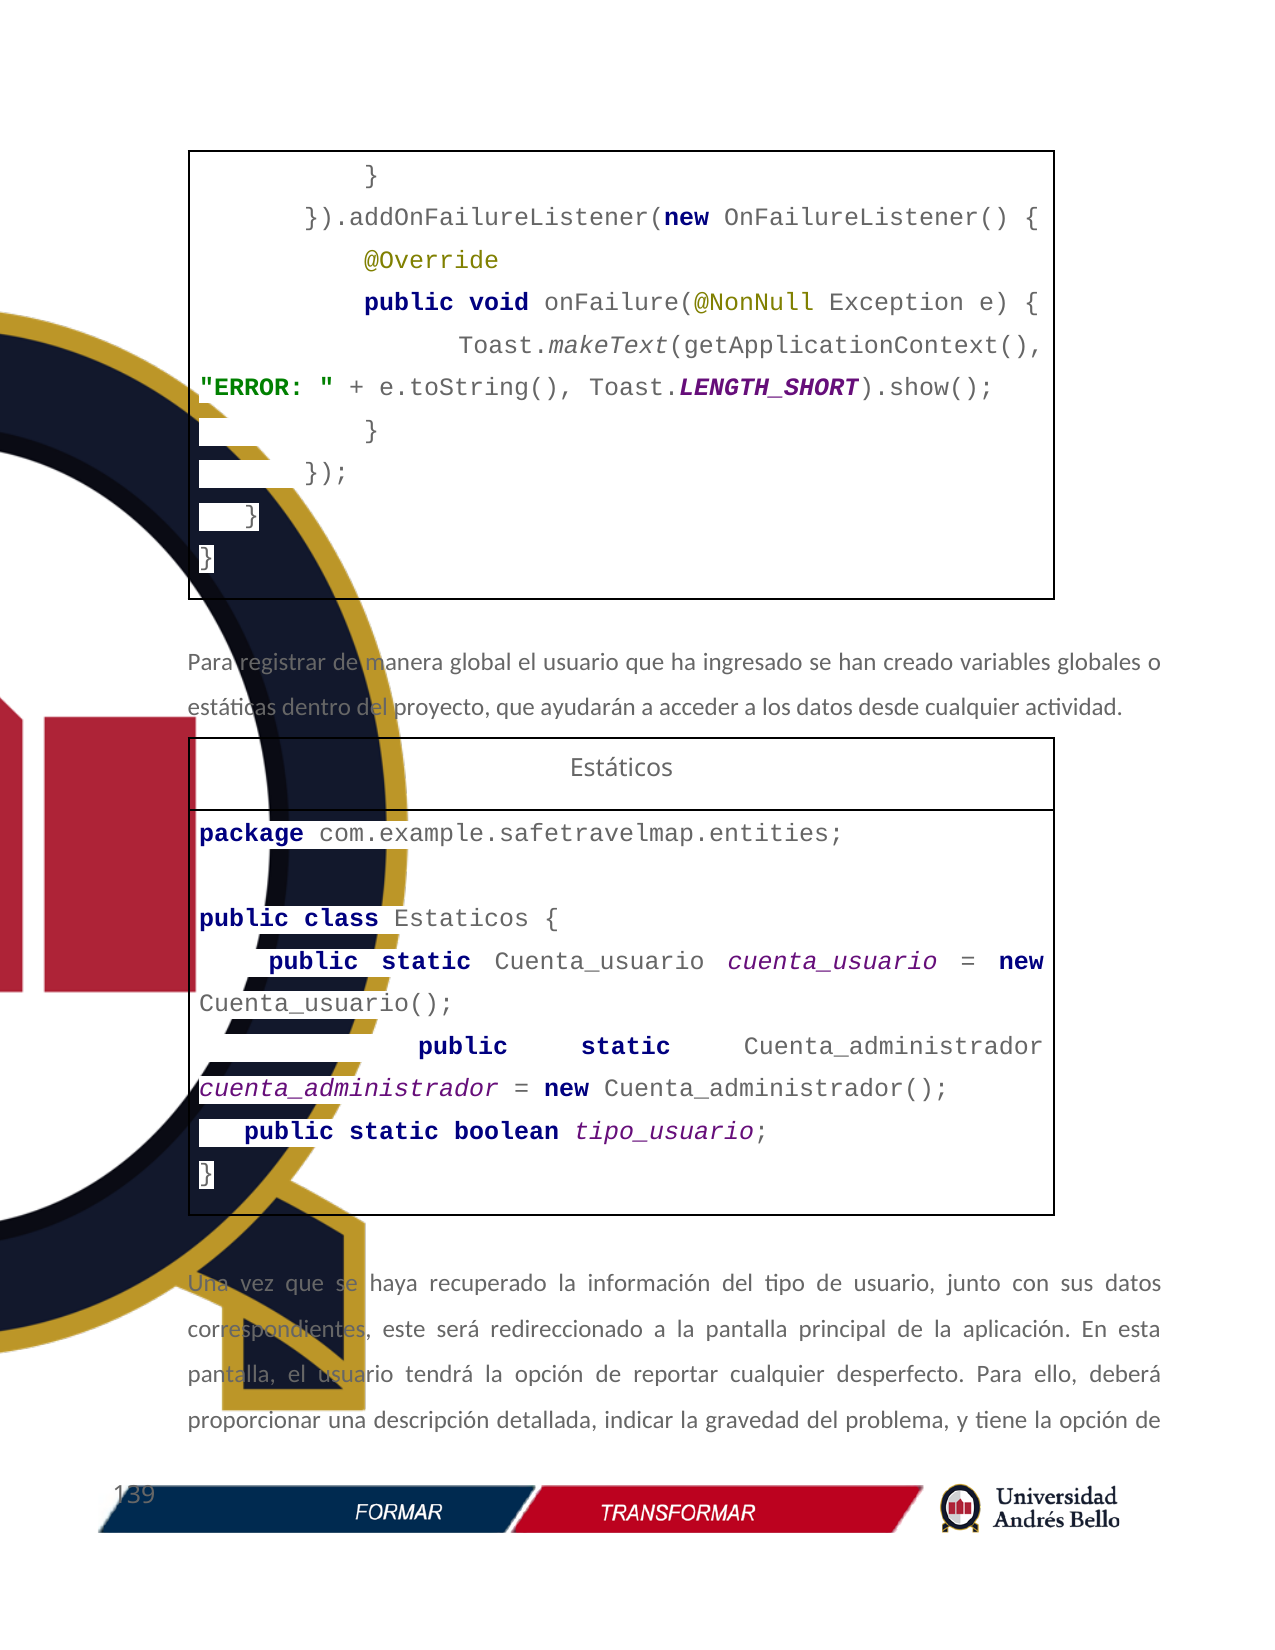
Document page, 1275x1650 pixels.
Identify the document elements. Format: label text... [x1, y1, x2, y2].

picture [0, 299, 422, 1423]
table_header Estáticos [190, 739, 1053, 808]
picture [97, 1483, 1120, 1533]
text Para registrar de manera global el usuario que ha ingresado se han creado variables globales o estáticas dentro del proyecto, que ayudarán a acceder a los datos desde cualquier actividad. [187, 646, 1162, 722]
table_cell package com.example.safetravelmap.entities; public class Estaticos { public static Cuenta_usuario cuenta_usuario = new Cuenta_usuario(); public static Cuenta_administrador cuenta_administrador = new Cuenta_administrador(); public static boolean tipo_usuario; } [190, 811, 1053, 1214]
